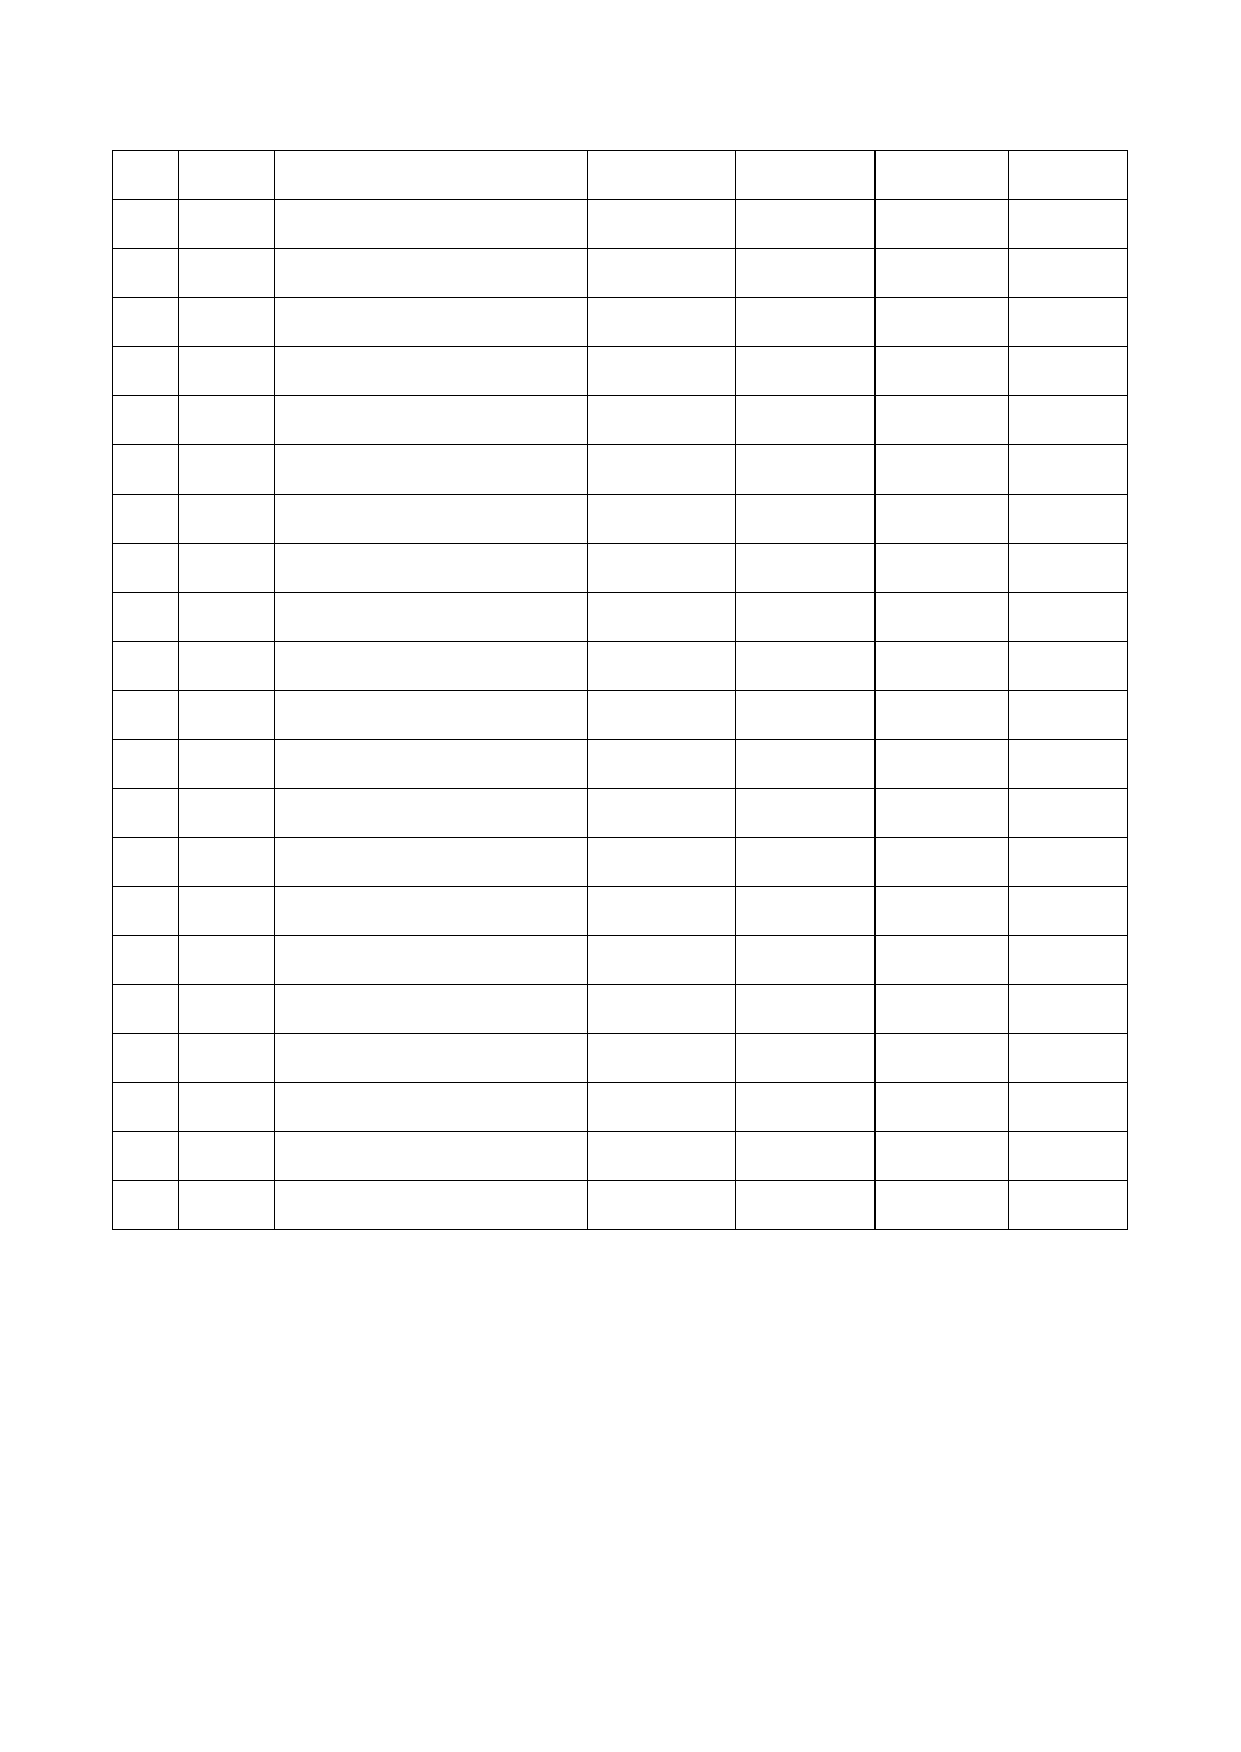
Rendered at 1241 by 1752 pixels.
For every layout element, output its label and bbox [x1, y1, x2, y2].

table_cell [588, 200, 735, 248]
table_cell [1009, 1034, 1127, 1082]
table_cell [588, 593, 735, 641]
table_cell [275, 495, 587, 542]
table_cell [876, 887, 1008, 935]
table_cell [113, 495, 178, 542]
table_cell [588, 1132, 735, 1180]
table_cell [179, 887, 274, 935]
table_cell [876, 249, 1008, 297]
table_cell [588, 691, 735, 739]
table_cell [113, 544, 178, 592]
table_cell [588, 151, 735, 199]
table_cell [113, 642, 178, 690]
table_cell [179, 642, 274, 690]
table_cell [588, 936, 735, 984]
table_cell [275, 445, 587, 493]
table_cell [588, 396, 735, 444]
table_cell [876, 593, 1008, 641]
table_cell [736, 1132, 874, 1180]
table_cell [179, 445, 274, 493]
table_cell [1009, 985, 1127, 1033]
table_cell [275, 249, 587, 297]
table_cell [588, 249, 735, 297]
table_cell [1009, 936, 1127, 984]
table_cell [736, 151, 874, 199]
table_cell [736, 985, 874, 1033]
table_cell [113, 200, 178, 248]
table_cell [1009, 200, 1127, 248]
table_cell [1009, 838, 1127, 886]
table_cell [179, 495, 274, 542]
table_cell [736, 298, 874, 346]
table_cell [179, 1083, 274, 1131]
table_cell [113, 445, 178, 493]
table_cell [588, 495, 735, 542]
table_cell [876, 936, 1008, 984]
table_cell [179, 1181, 274, 1229]
table_cell [736, 1083, 874, 1131]
table_cell [736, 936, 874, 984]
table_cell [876, 495, 1008, 542]
table_cell [588, 642, 735, 690]
table_cell [588, 347, 735, 395]
table_cell [588, 298, 735, 346]
table_cell [876, 838, 1008, 886]
table_cell [588, 887, 735, 935]
table_cell [876, 200, 1008, 248]
table_cell [275, 936, 587, 984]
table_cell [275, 1181, 587, 1229]
table_cell [179, 789, 274, 837]
table_cell [736, 445, 874, 493]
table_cell [113, 838, 178, 886]
table_cell [113, 936, 178, 984]
table_cell [275, 200, 587, 248]
table_cell [113, 1083, 178, 1131]
table_cell [113, 740, 178, 788]
table_cell [179, 593, 274, 641]
table_cell [736, 642, 874, 690]
table_cell [588, 544, 735, 592]
table_cell [1009, 396, 1127, 444]
table_cell [113, 691, 178, 739]
table_cell [1009, 298, 1127, 346]
table_cell [113, 789, 178, 837]
table_cell [736, 249, 874, 297]
table_cell [876, 691, 1008, 739]
table_cell [736, 838, 874, 886]
table_cell [876, 151, 1008, 199]
table_cell [736, 200, 874, 248]
table_cell [113, 593, 178, 641]
table_cell [113, 249, 178, 297]
table_cell [876, 445, 1008, 493]
table_cell [1009, 789, 1127, 837]
table_cell [1009, 249, 1127, 297]
table_cell [275, 544, 587, 592]
table_cell [876, 1034, 1008, 1082]
table_cell [113, 887, 178, 935]
table_cell [113, 1181, 178, 1229]
table_cell [275, 789, 587, 837]
table_cell [275, 1132, 587, 1180]
table_cell [275, 151, 587, 199]
table_cell [113, 1034, 178, 1082]
table_cell [275, 593, 587, 641]
table_cell [736, 691, 874, 739]
table_cell [275, 838, 587, 886]
table_cell [275, 1034, 587, 1082]
table_cell [876, 1181, 1008, 1229]
table_cell [179, 347, 274, 395]
table_cell [876, 1083, 1008, 1131]
table_cell [275, 1083, 587, 1131]
table_cell [179, 544, 274, 592]
table_cell [588, 1083, 735, 1131]
table_cell [275, 887, 587, 935]
table_cell [275, 691, 587, 739]
table_cell [588, 1034, 735, 1082]
table_cell [876, 544, 1008, 592]
table_cell [736, 495, 874, 542]
table_cell [588, 445, 735, 493]
table_cell [1009, 445, 1127, 493]
table_cell [275, 298, 587, 346]
table_cell [588, 985, 735, 1033]
table_cell [113, 1132, 178, 1180]
table_cell [1009, 347, 1127, 395]
table_cell [588, 789, 735, 837]
table_cell [876, 1132, 1008, 1180]
table_cell [179, 249, 274, 297]
table_cell [179, 298, 274, 346]
table_cell [736, 789, 874, 837]
table_cell [113, 396, 178, 444]
table_cell [1009, 642, 1127, 690]
table_cell [876, 740, 1008, 788]
table_cell [876, 985, 1008, 1033]
table_cell [736, 396, 874, 444]
table_cell [1009, 495, 1127, 542]
table_cell [876, 396, 1008, 444]
table_cell [275, 396, 587, 444]
table_cell [1009, 1132, 1127, 1180]
table_cell [1009, 593, 1127, 641]
table_cell [179, 151, 274, 199]
table_cell [275, 985, 587, 1033]
table_cell [179, 691, 274, 739]
table_cell [113, 985, 178, 1033]
table_cell [588, 740, 735, 788]
table_cell [179, 936, 274, 984]
table_cell [1009, 1083, 1127, 1131]
table_cell [179, 740, 274, 788]
table_cell [588, 838, 735, 886]
table_cell [876, 298, 1008, 346]
table_cell [736, 347, 874, 395]
table_cell [179, 838, 274, 886]
table_cell [876, 642, 1008, 690]
table_cell [1009, 1181, 1127, 1229]
table_cell [736, 1181, 874, 1229]
table_cell [275, 642, 587, 690]
table_cell [1009, 544, 1127, 592]
table_cell [1009, 887, 1127, 935]
table_cell [736, 740, 874, 788]
table_cell [275, 347, 587, 395]
table_cell [179, 1132, 274, 1180]
table_cell [179, 1034, 274, 1082]
table_cell [275, 740, 587, 788]
table_cell [876, 347, 1008, 395]
table_cell [179, 396, 274, 444]
table_cell [736, 544, 874, 592]
table_cell [736, 887, 874, 935]
table_cell [736, 593, 874, 641]
table_cell [588, 1181, 735, 1229]
table_cell [876, 789, 1008, 837]
table_cell [1009, 691, 1127, 739]
table_cell [179, 200, 274, 248]
table_cell [113, 298, 178, 346]
table_cell [1009, 151, 1127, 199]
table_cell [113, 347, 178, 395]
table_cell [736, 1034, 874, 1082]
table_cell [179, 985, 274, 1033]
table_cell [113, 151, 178, 199]
table_cell [1009, 740, 1127, 788]
